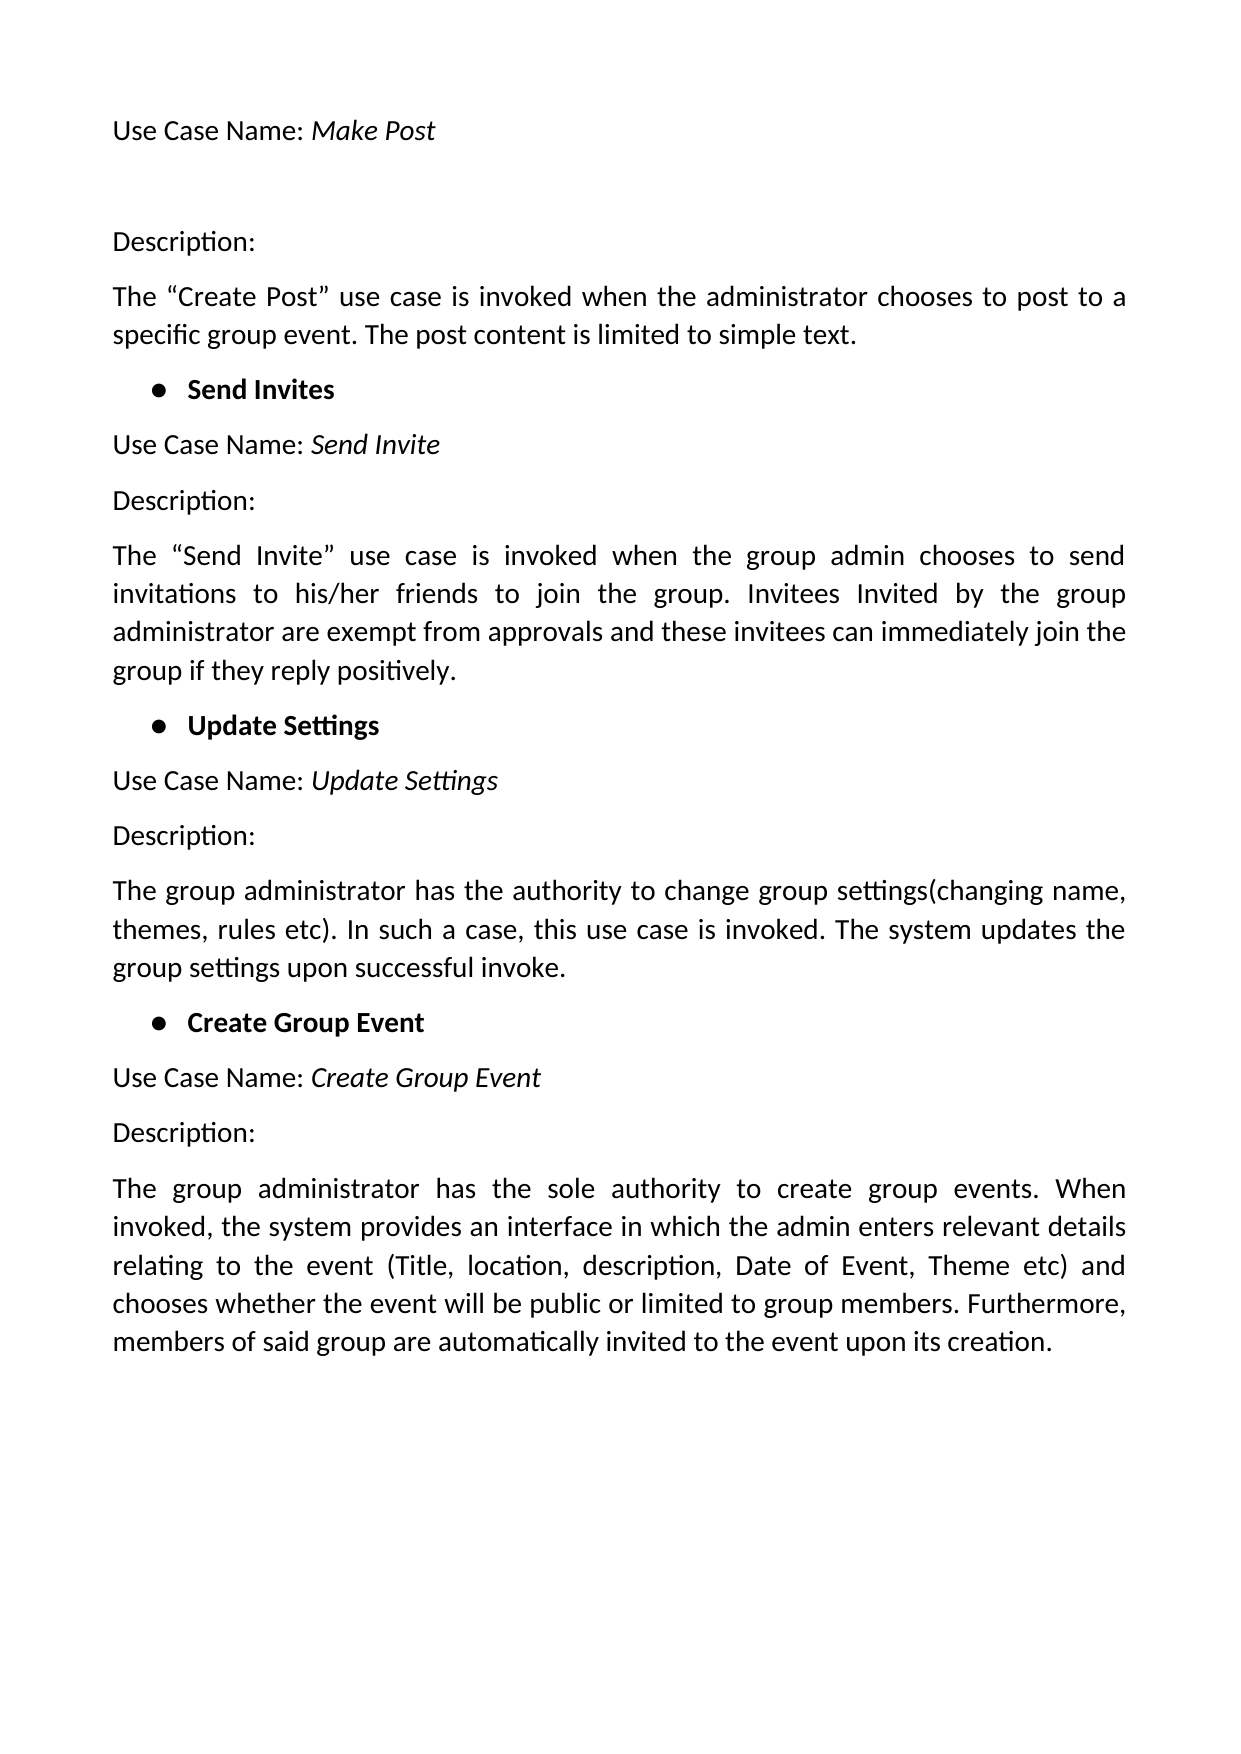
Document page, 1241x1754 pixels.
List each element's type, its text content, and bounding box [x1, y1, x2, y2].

text Use Case Name: Create Group Event [112, 1059, 1128, 1095]
text Use Case Name: Make Post [112, 112, 1128, 148]
text Description: [112, 1114, 1128, 1150]
text Description: [112, 223, 1128, 258]
text Description: [112, 482, 1128, 517]
list Send Invites [150, 371, 1128, 407]
text The group administrator has the sole authority to create group events. When invoked, the system provides an interface in which the admin enters relevant details relating to the event (Title, location, description, Date of Event, Theme etc) and chooses whether the event will be public or limited to group members. Furthermore, members of said group are automatically invited to the event upon its creation. [112, 1170, 1128, 1359]
list Update Settings [150, 707, 1128, 743]
text The “Send Invite” use case is invoked when the group admin chooses to send invitations to his/her friends to join the group. Invitees Invited by the group administrator are exempt from approvals and these invitees can immediately join the group if they reply positively. [112, 537, 1128, 688]
text Description: [112, 817, 1128, 853]
text The “Create Post” use case is invoked when the administrator chooses to post to a specific group event. The post content is limited to simple text. [112, 278, 1128, 352]
text Use Case Name: Update Settings [112, 762, 1128, 798]
list Create Group Event [150, 1004, 1128, 1040]
text Use Case Name: Send Invite [112, 426, 1128, 462]
text The group administrator has the authority to change group settings(changing name, themes, rules etc). In such a case, this use case is invoked. The system updates the group settings upon successful invoke. [112, 872, 1128, 985]
